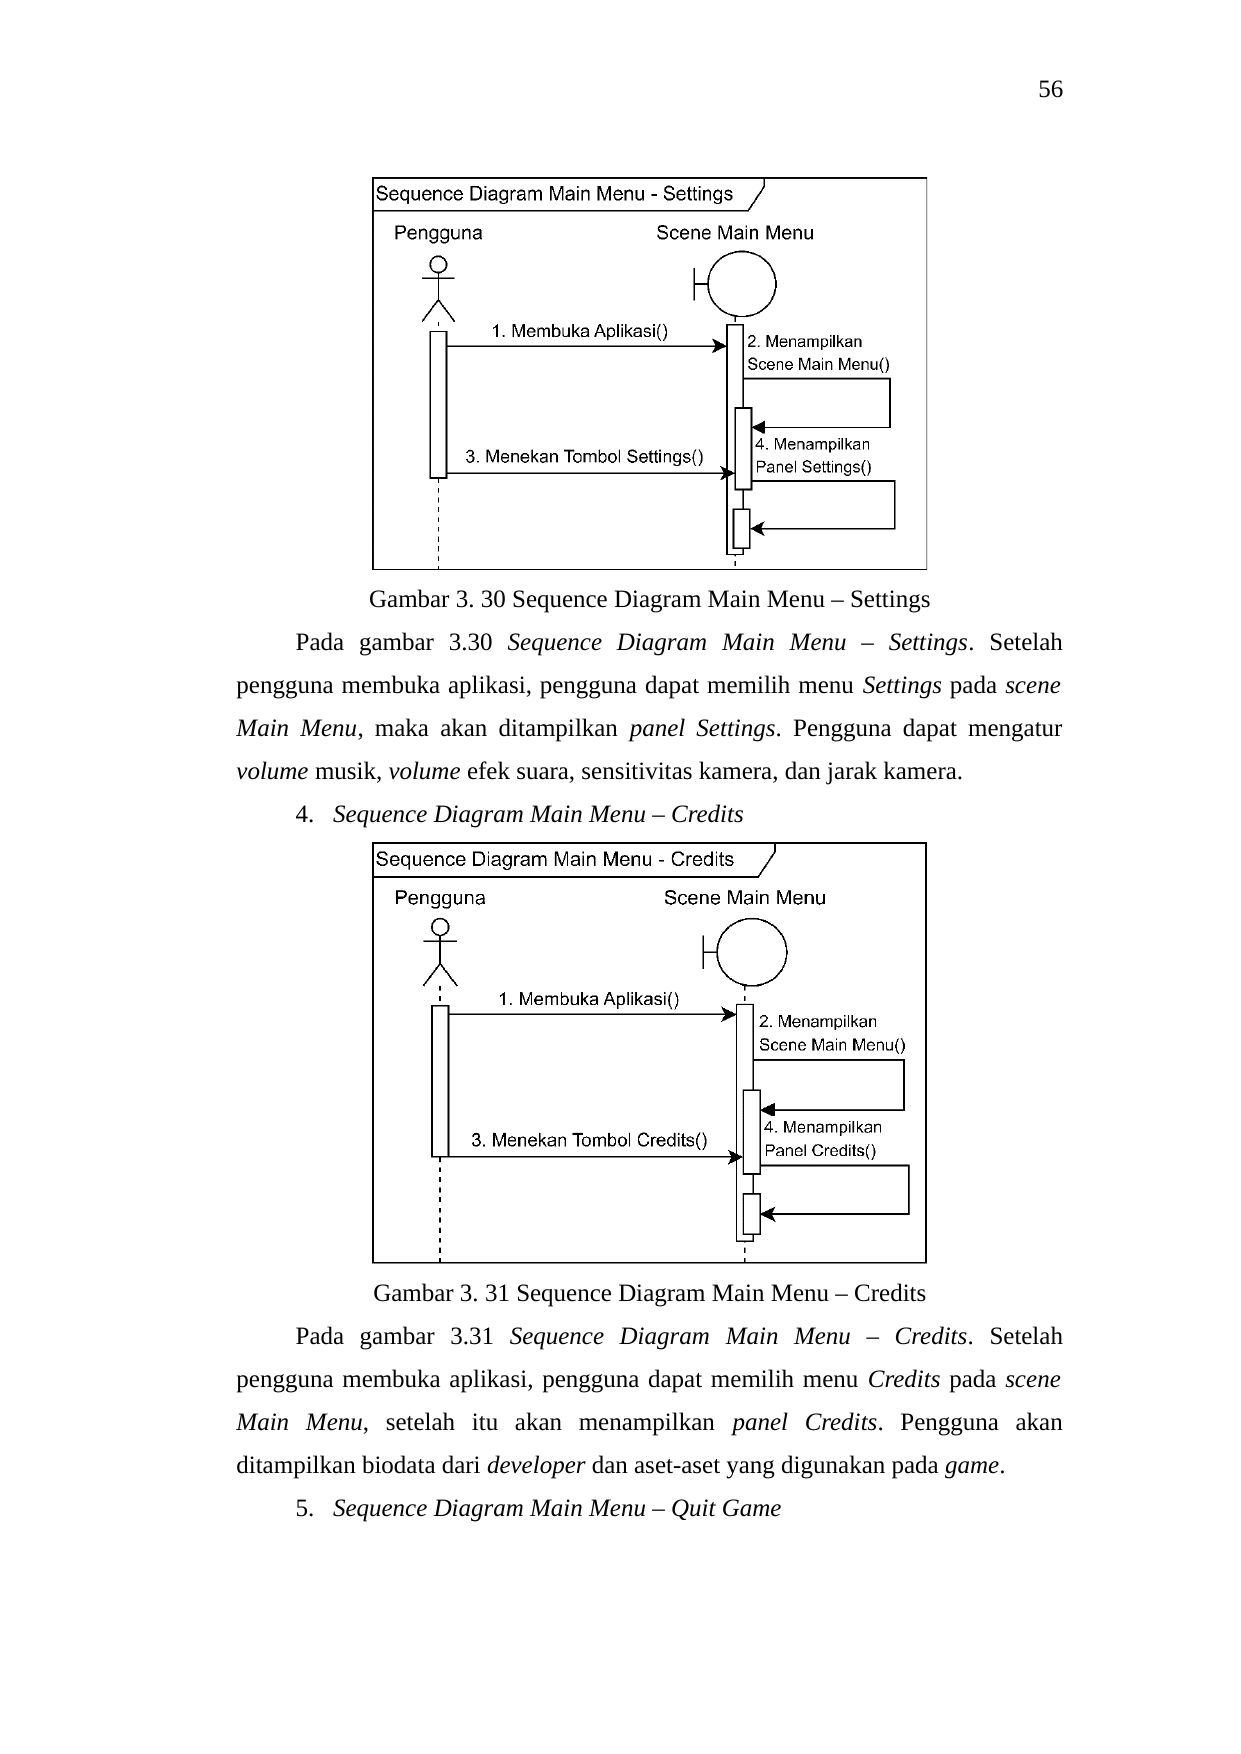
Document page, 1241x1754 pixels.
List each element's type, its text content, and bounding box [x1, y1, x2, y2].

text Gambar 3. 30 Sequence Diagram Main Menu – Settings [236, 584, 1063, 612]
list Sequence Diagram Main Menu – Credits [295, 799, 1063, 828]
picture [372, 177, 928, 570]
picture [372, 842, 928, 1264]
text Gambar 3. 31 Sequence Diagram Main Menu – Credits [236, 1278, 1063, 1307]
text Pada gambar 3.31 Sequence Diagram Main Menu – Credits. Setelah pengguna membuka aplikasi, pengguna dapat memilih menu Credits pada scene Main Menu, setelah itu akan menampilkan panel Credits. Pengguna akan ditampilkan biodata dari developer dan aset-aset yang digunakan pada game. [236, 1321, 1063, 1479]
text Pada gambar 3.30 Sequence Diagram Main Menu – Settings. Setelah pengguna membuka aplikasi, pengguna dapat memilih menu Settings pada scene Main Menu, maka akan ditampilkan panel Settings. Pengguna dapat mengatur volume musik, volume efek suara, sensitivitas kamera, dan jarak kamera. [236, 627, 1063, 785]
list Sequence Diagram Main Menu – Quit Game [295, 1493, 1063, 1522]
